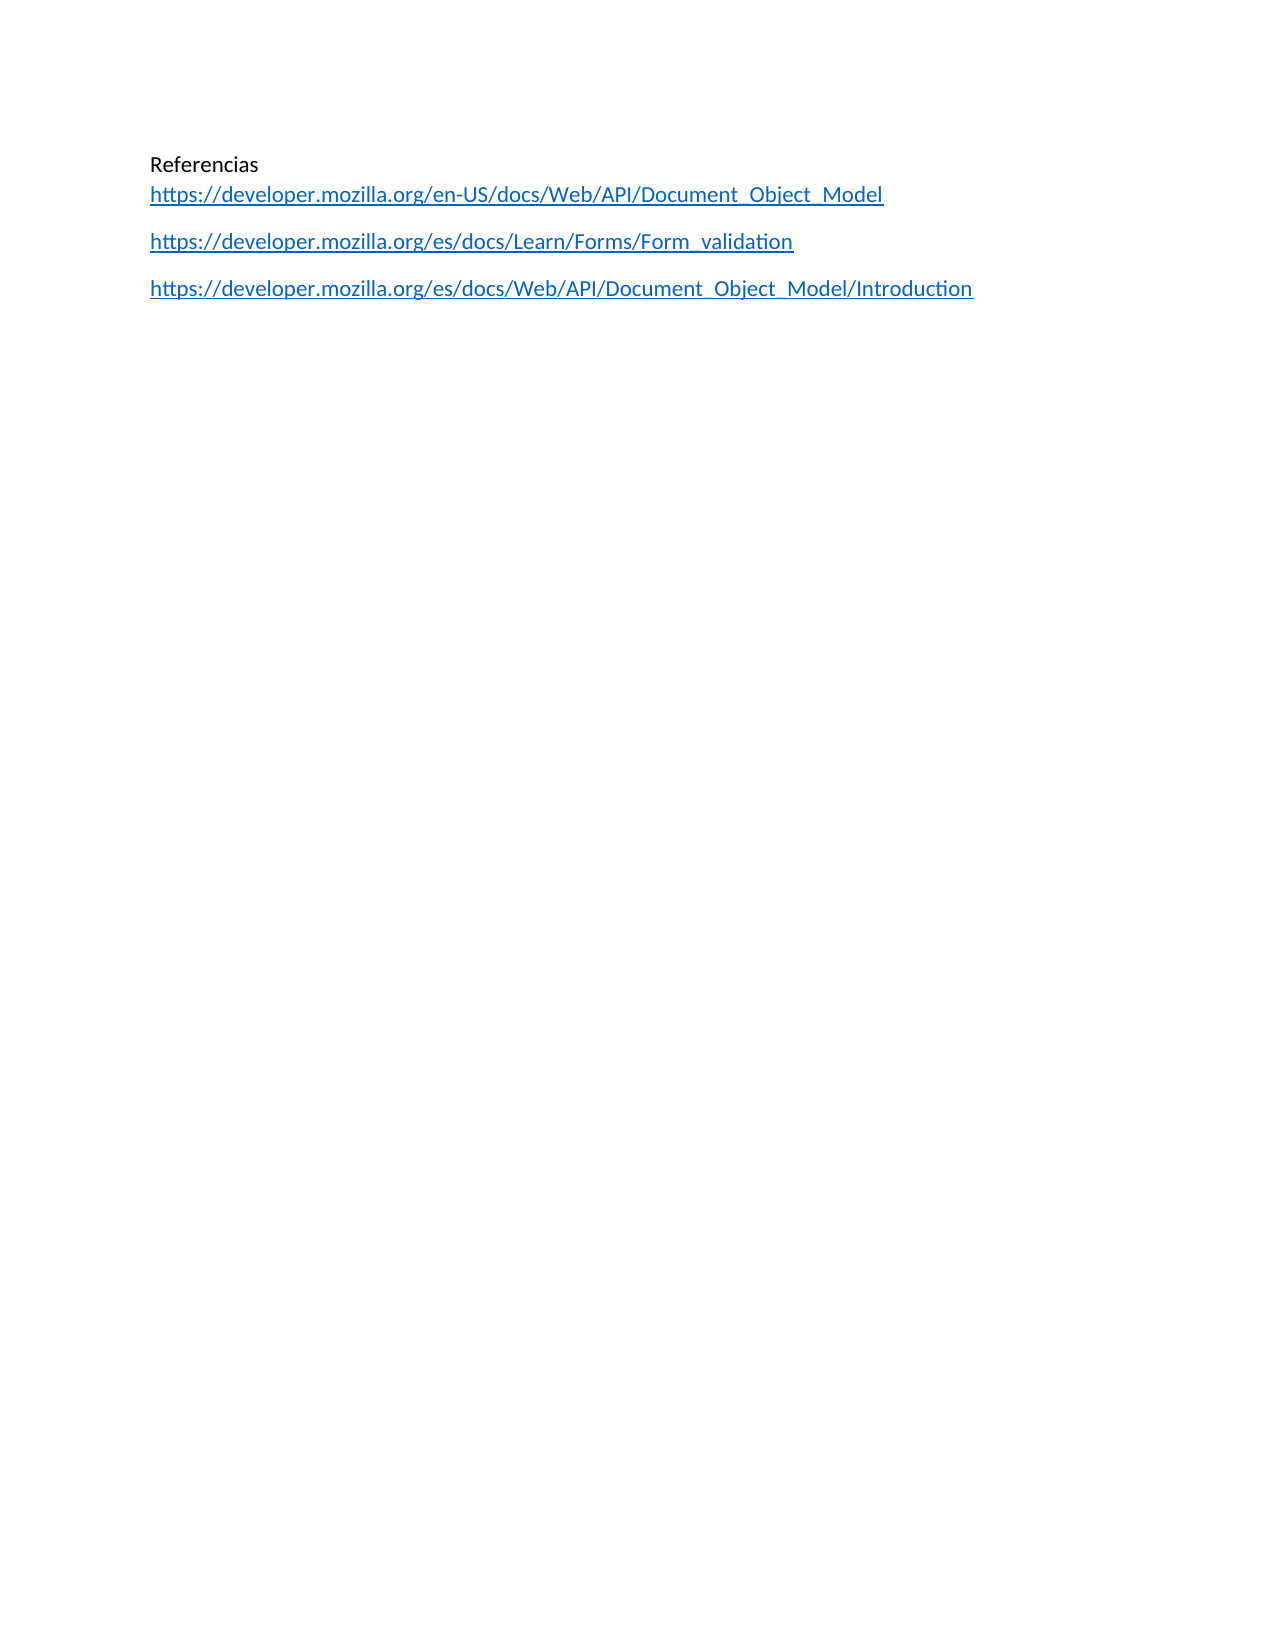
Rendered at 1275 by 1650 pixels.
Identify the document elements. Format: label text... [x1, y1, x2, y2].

text https://developer.mozilla.org/es/docs/Learn/Forms/Form_validation [150, 227, 1125, 255]
text Referencias https://developer.mozilla.org/en-US/docs/Web/API/Document_Object_Model [150, 150, 1125, 208]
text https://developer.mozilla.org/es/docs/Web/API/Document_Object_Model/Introduction [150, 274, 1125, 302]
